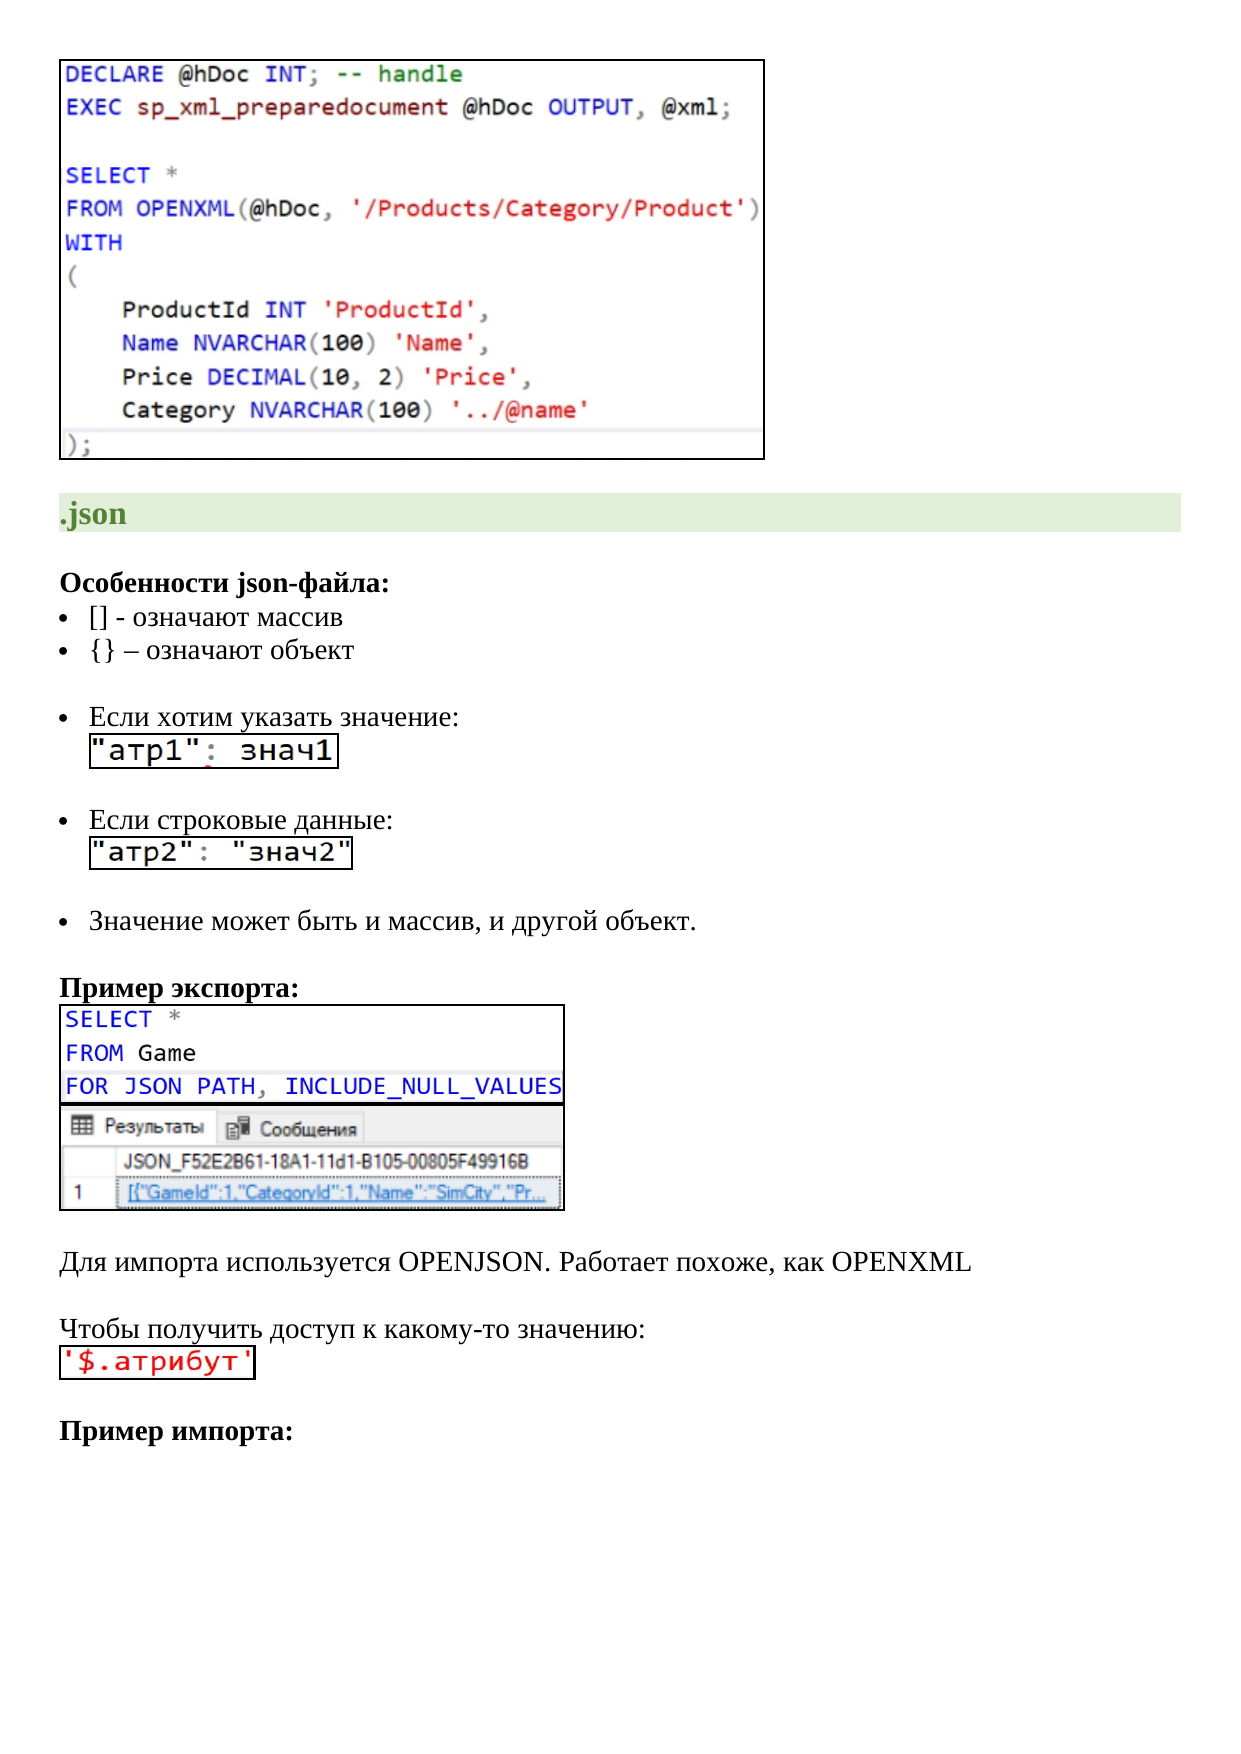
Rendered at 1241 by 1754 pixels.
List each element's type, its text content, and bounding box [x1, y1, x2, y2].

list Если хотим указать значение: [59, 699, 1181, 733]
text Пример импорта: [59, 1413, 1181, 1447]
text Пример экспорта: [59, 971, 1181, 1004]
list {} – означают объект [59, 632, 1181, 666]
picture [61, 61, 763, 458]
picture [61, 1106, 563, 1209]
picture [91, 735, 337, 767]
text Для импорта используется OPENJSON. Работает похоже, как OPENXML [59, 1244, 1181, 1278]
text .json [59, 493, 1181, 532]
list Если строковые данные: [59, 802, 1181, 836]
list Значение может быть и массив, и другой объект. [59, 903, 1181, 937]
picture [61, 1006, 563, 1102]
text Чтобы получить доступ к какому-то значению: [59, 1312, 1181, 1345]
picture [61, 1347, 253, 1378]
list Особенности json-файла: [59, 565, 1181, 599]
list [] - означают массив [59, 599, 1181, 632]
picture [91, 838, 351, 868]
